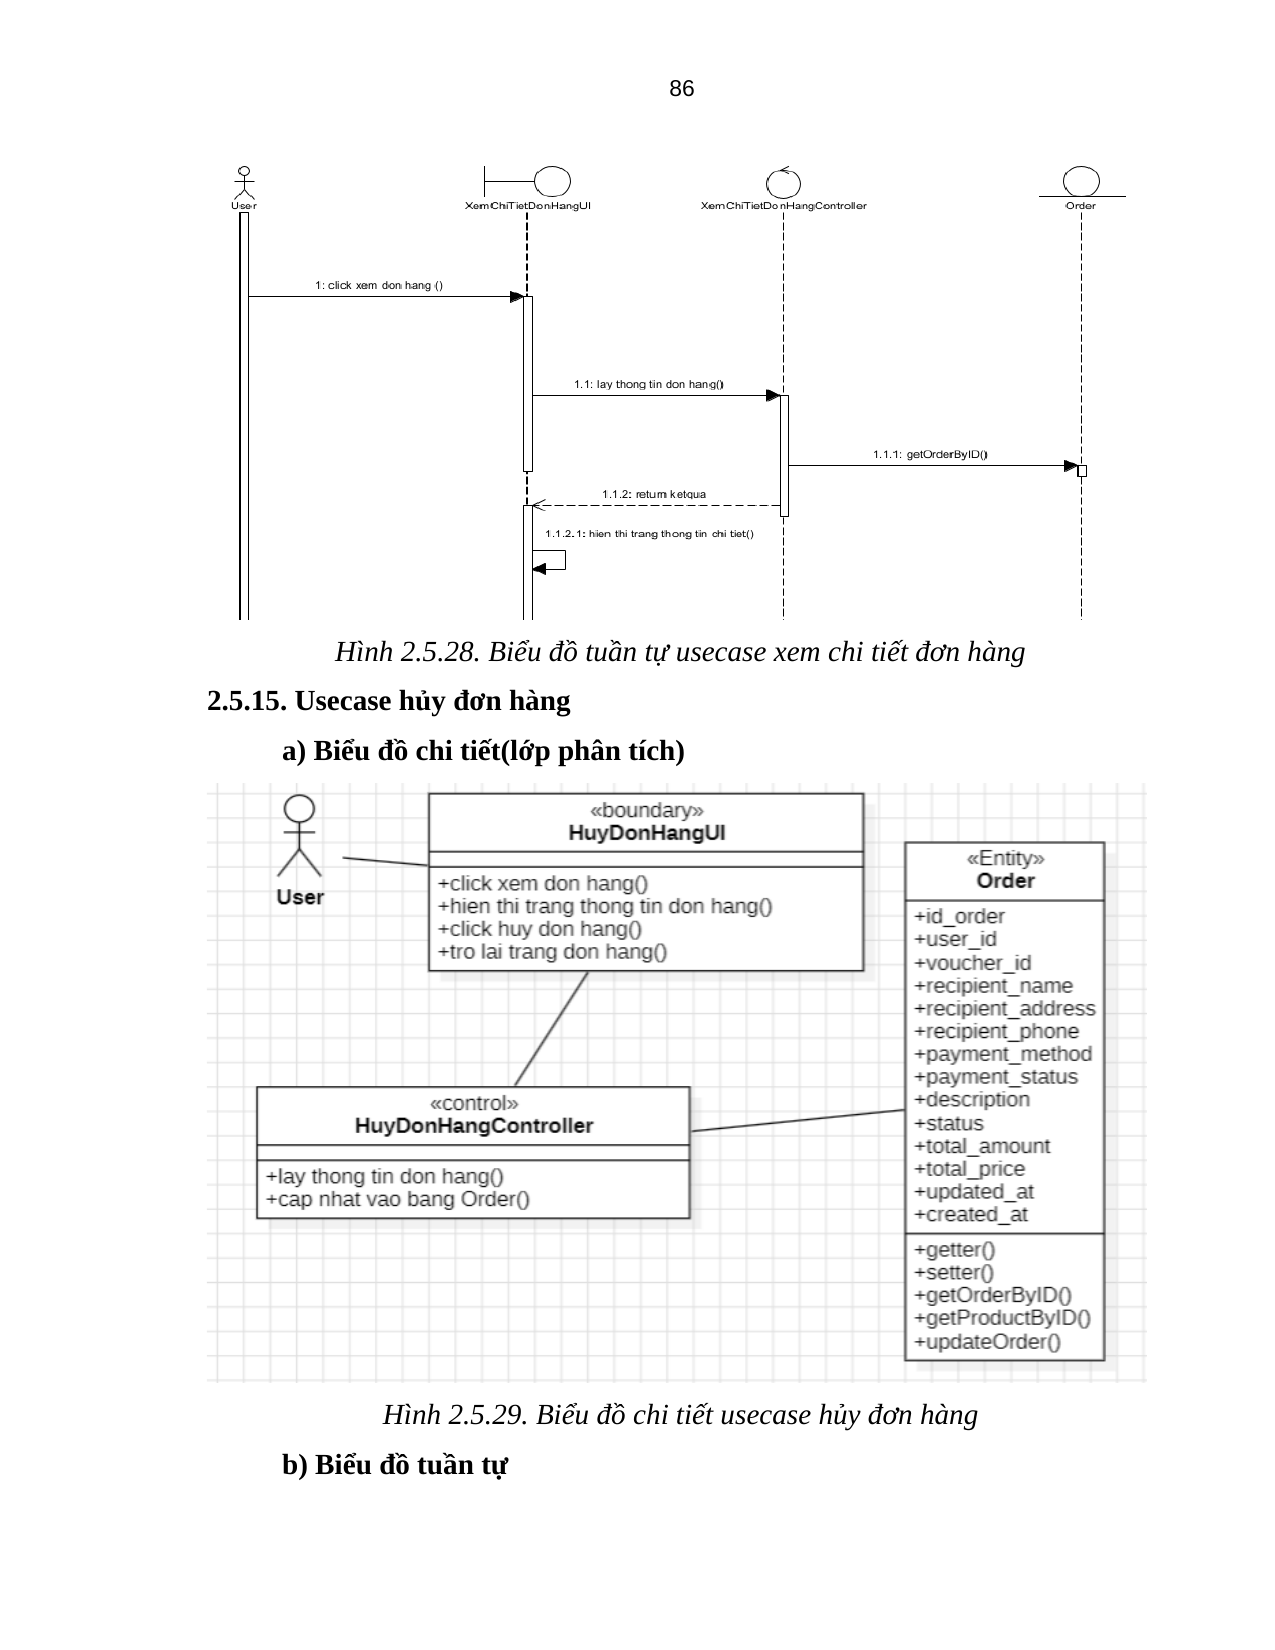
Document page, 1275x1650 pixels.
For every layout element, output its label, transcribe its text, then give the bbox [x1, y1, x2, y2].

subtitle Hình 2.5.29. Biểu đồ chi tiết usecase hủy đơn hàng [207, 1397, 1157, 1431]
picture [206, 783, 1147, 1383]
picture [206, 147, 1147, 620]
subtitle 2.5.15. Usecase hủy đơn hàng [207, 683, 1157, 717]
subtitle Hình 2.5.28. Biểu đồ tuần tự usecase xem chi tiết đơn hàng [207, 634, 1157, 667]
text b) Biểu đồ tuần tự [207, 1447, 1157, 1480]
text a) Biểu đồ chi tiết(lớp phân tích) [282, 733, 1157, 767]
